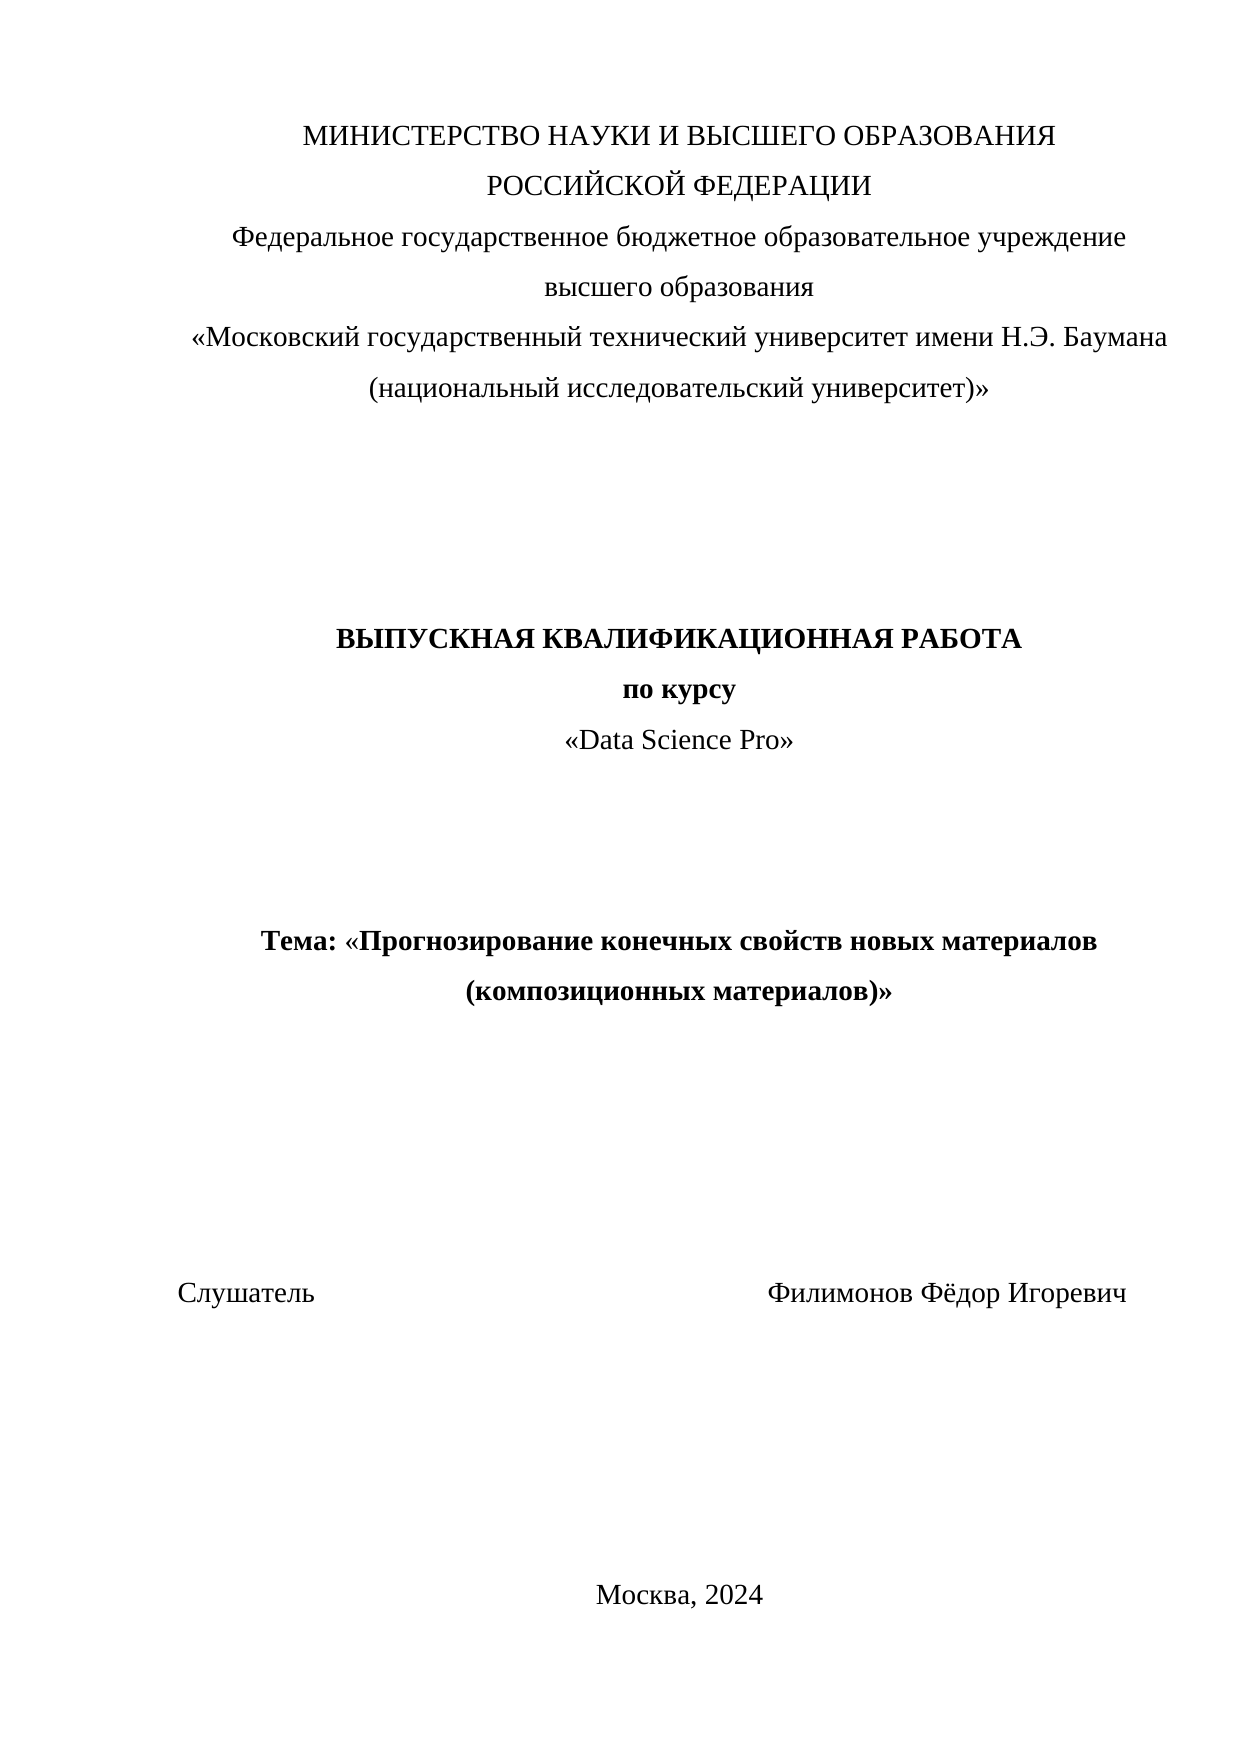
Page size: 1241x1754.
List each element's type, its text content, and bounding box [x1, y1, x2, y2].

text Федеральное государственное бюджетное образовательное учреждение [177, 219, 1181, 252]
text «Data Science Pro» [177, 722, 1181, 755]
text Тема: «Прогнозирование конечных свойств новых материалов [177, 923, 1181, 957]
text ВЫПУСКНАЯ КВАЛИФИКАЦИОННАЯ РАБОТА [177, 621, 1181, 655]
text по курсу [177, 672, 1181, 705]
text (национальный исследовательский университет)» [177, 370, 1181, 403]
text «Московский государственный технический университет имени Н.Э. Баумана [177, 319, 1181, 353]
text МИНИСТЕРСТВО НАУКИ И ВЫСШЕГО ОБРАЗОВАНИЯ [177, 118, 1181, 152]
text Слушатель Филимонов Фёдор Игоревич [177, 1275, 1181, 1309]
text высшего образования [177, 269, 1181, 303]
text Москва, 2024 [177, 1577, 1181, 1611]
text РОССИЙСКОЙ ФЕДЕРАЦИИ [177, 168, 1181, 202]
text (композиционных материалов)» [177, 973, 1181, 1007]
